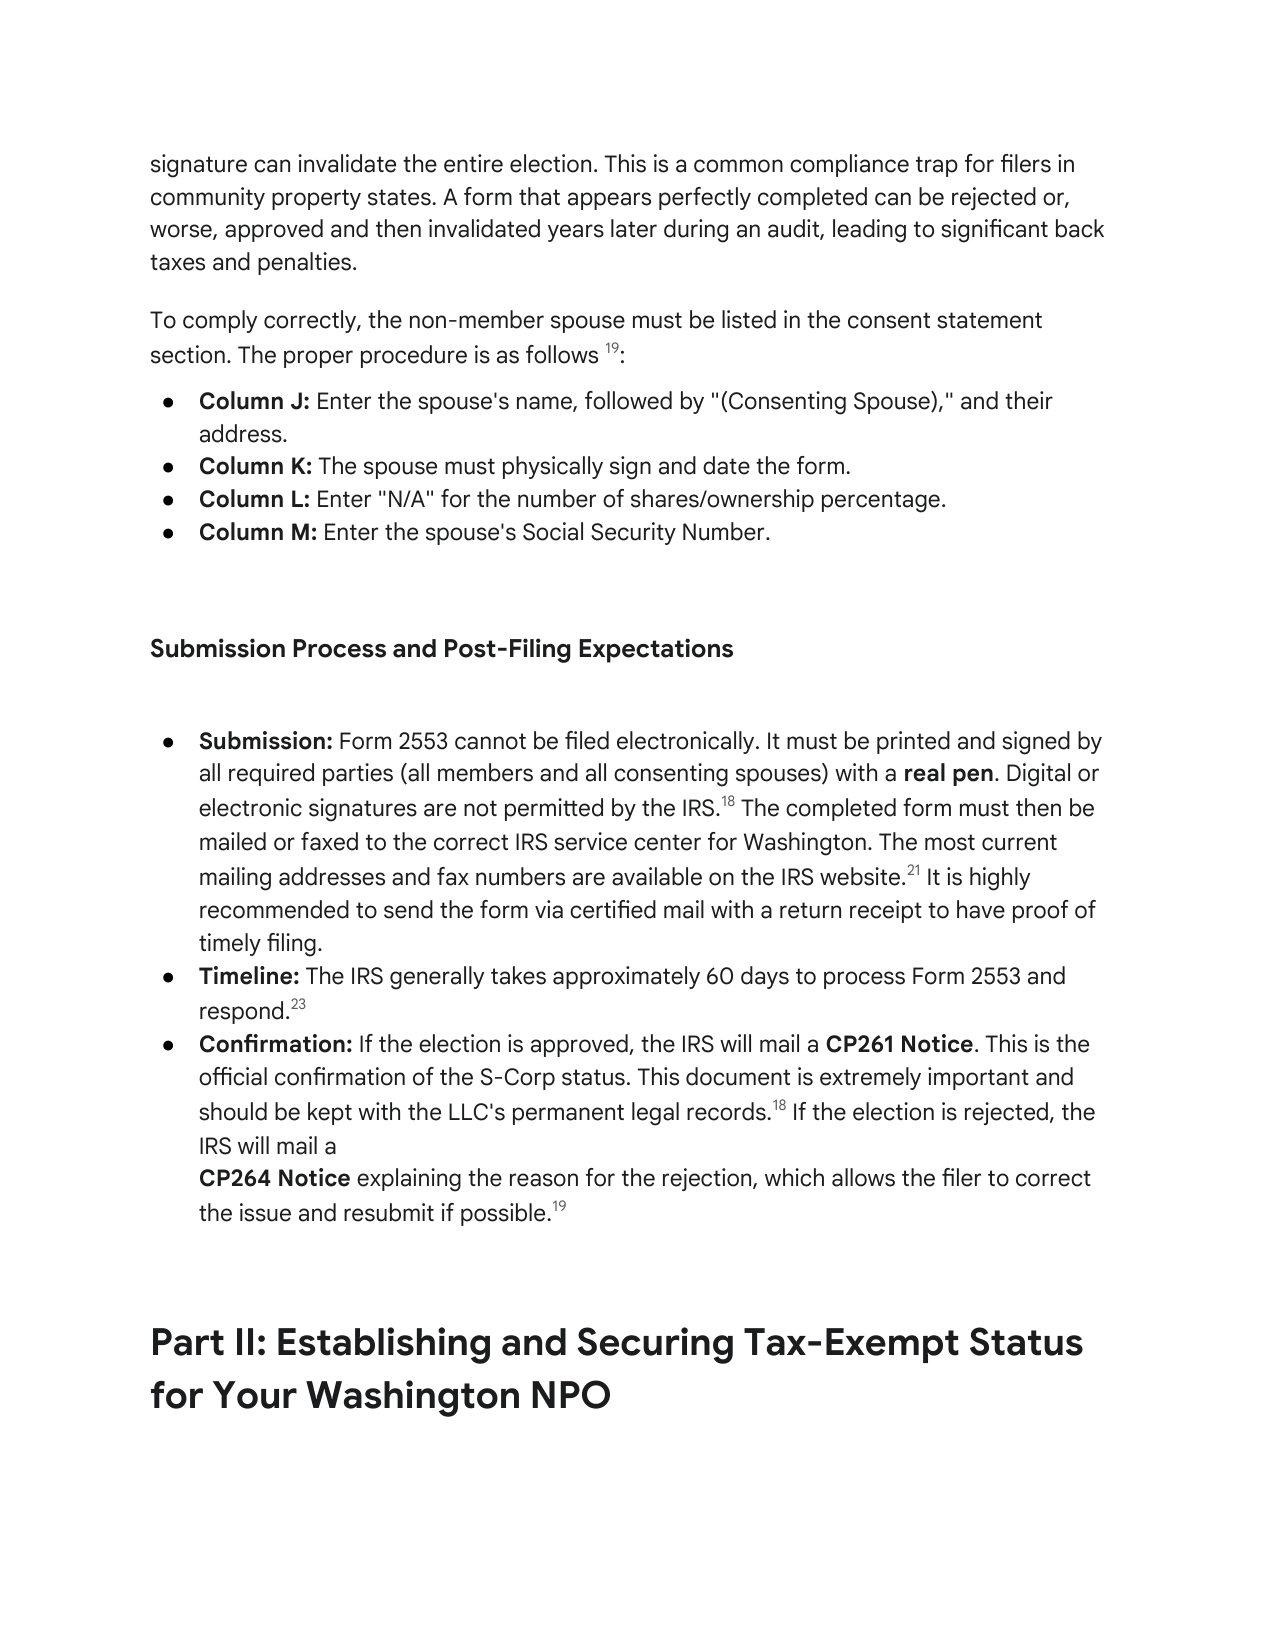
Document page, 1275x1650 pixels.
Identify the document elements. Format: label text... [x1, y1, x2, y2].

list Column M: Enter the spouse's Social Security Number. [161, 518, 1125, 547]
list Submission: Form 2553 cannot be filed electronically. It must be printed and signed by all required parties (all members and all consenting spouses) with a real pen. Digital or electronic signatures are not permitted by the IRS.18 The completed form must then be mailed or faxed to the correct IRS service center for Washington. The most current mailing addresses and fax numbers are available on the IRS website.21 It is highly recommended to send the form via certified mail with a return receipt to have proof of timely filing. [161, 727, 1125, 958]
list Column J: Enter the spouse's name, followed by "(Consenting Spouse)," and their address. [161, 387, 1125, 449]
list Column K: The spouse must physically sign and date the form. [161, 453, 1125, 481]
subtitle Part II: Establishing and Securing Tax-Exempt Status for Your Washington NPO [150, 1319, 1125, 1420]
text To comply correctly, the non-member spouse must be listed in the consent statement section. The proper procedure is as follows 19: [150, 306, 1125, 370]
list Timeline: The IRS generally takes approximately 60 days to process Form 2553 and respond.23 [161, 962, 1125, 1026]
list Confirmation: If the election is approved, the IRS will mail a CP261 Notice. This is the official confirmation of the S-Corp status. This document is extremely important and should be kept with the LLC's permanent legal records.18 If the election is rejected, the IRS will mail a CP264 Notice explaining the reason for the rejection, which allows the filer to correct the issue and resubmit if possible.19 [161, 1031, 1125, 1229]
subtitle Submission Process and Post-Filing Expectations [150, 633, 1125, 665]
list Column L: Enter "N/A" for the number of shares/ownership percentage. [161, 485, 1125, 514]
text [150, 150, 1125, 277]
